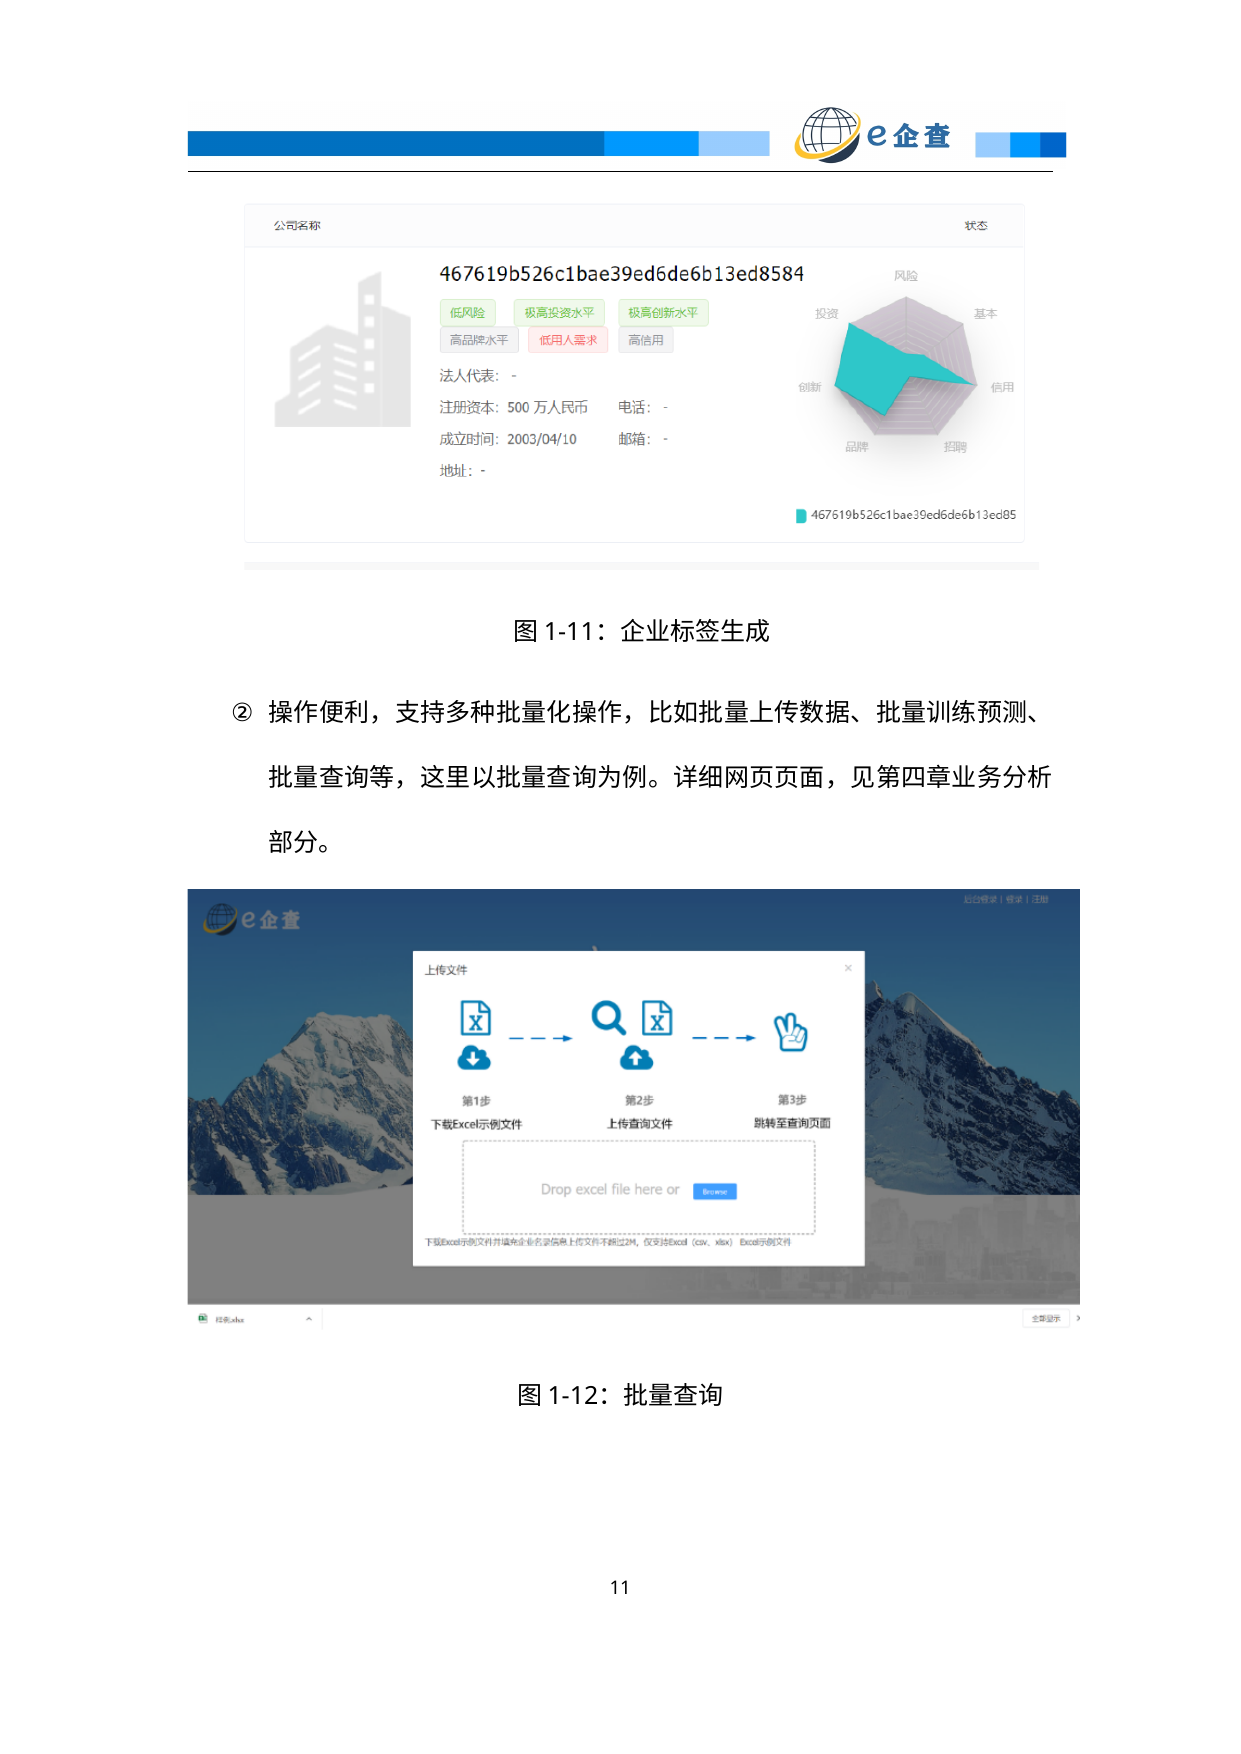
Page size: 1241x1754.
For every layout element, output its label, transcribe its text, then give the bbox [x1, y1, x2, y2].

picture [187, 101, 1067, 169]
text 图1-12：批量查询 [187, 1361, 1053, 1426]
picture [187, 889, 1080, 1331]
picture [244, 191, 1040, 570]
text 图1-11：企业标签生成 [231, 597, 1053, 662]
list 操作便利，支持多种批量化操作，比如批量上传数据、批量训练预测、批量查询等，这里以批量查询为例。详细网页页面，见第四章业务分析部分。 [231, 678, 1053, 873]
